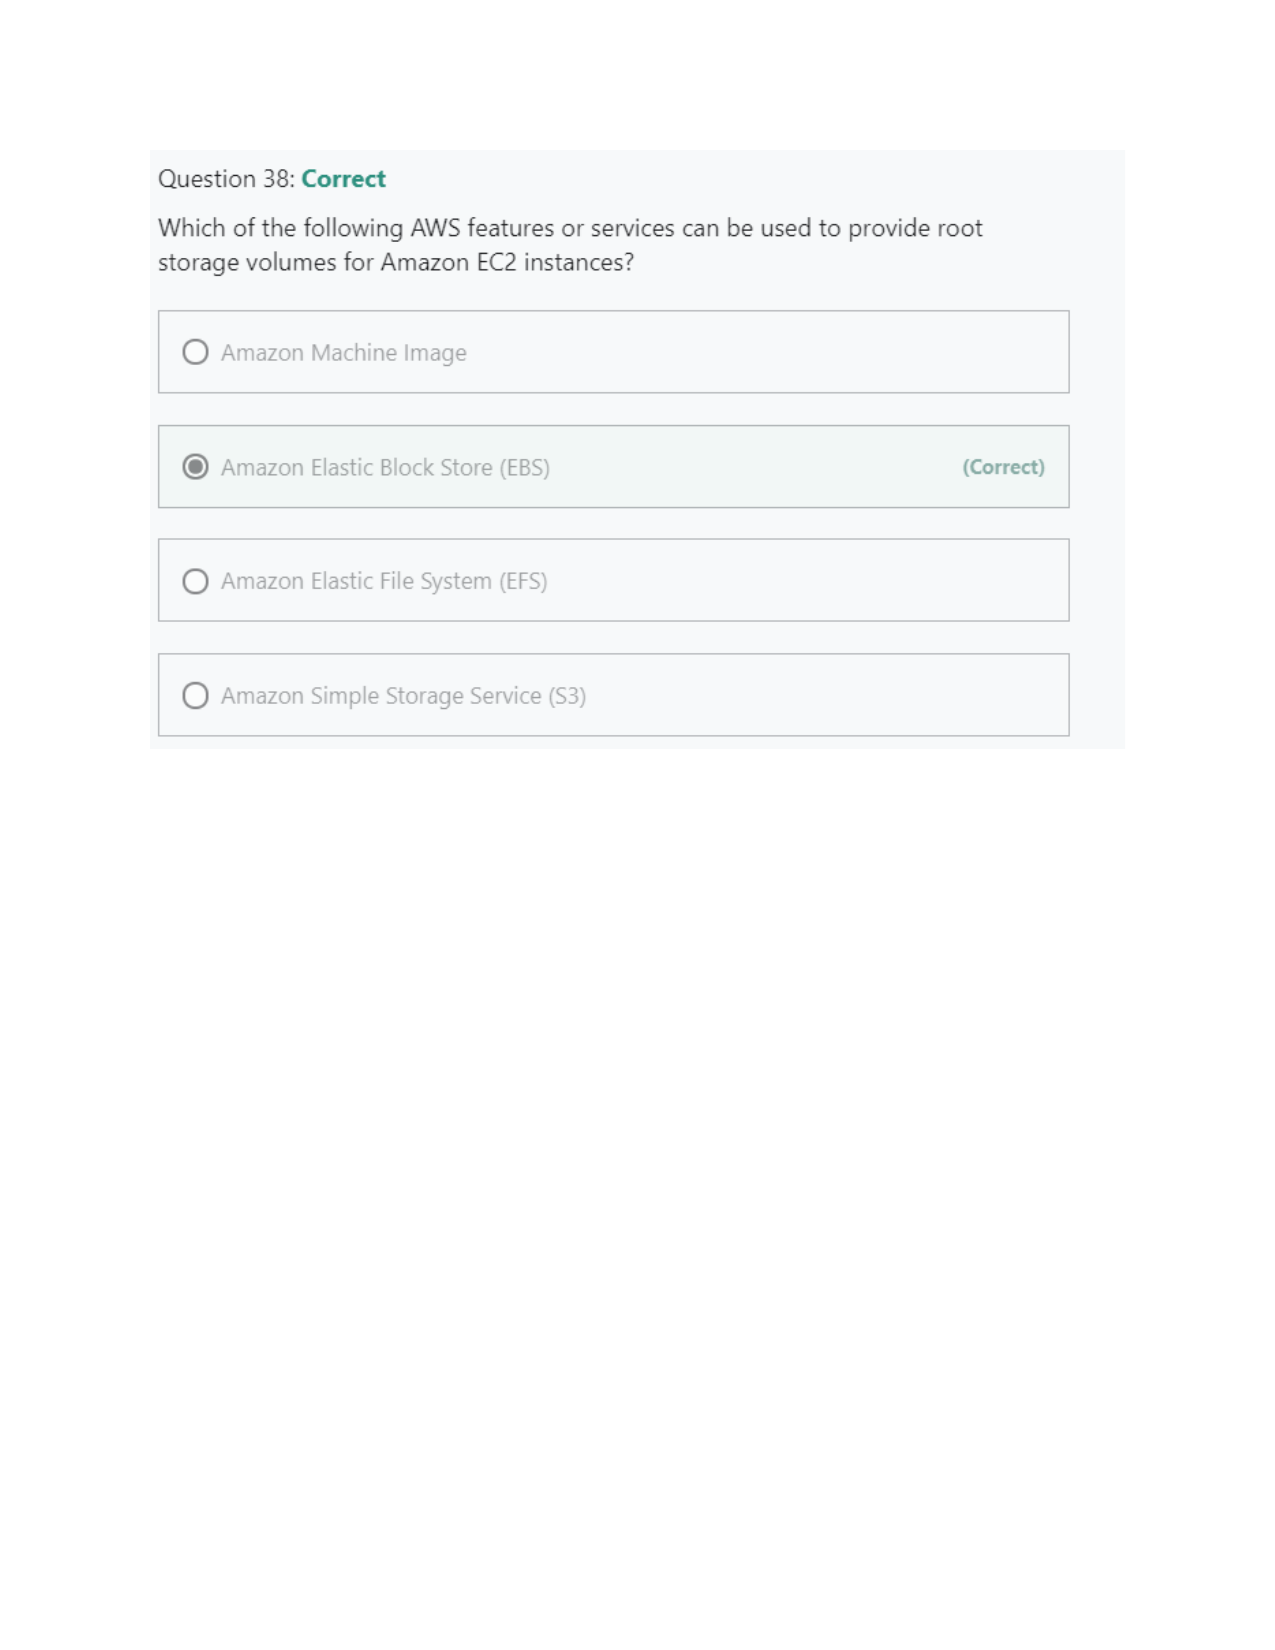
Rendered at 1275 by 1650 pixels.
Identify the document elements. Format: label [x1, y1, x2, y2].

picture [150, 150, 1125, 749]
